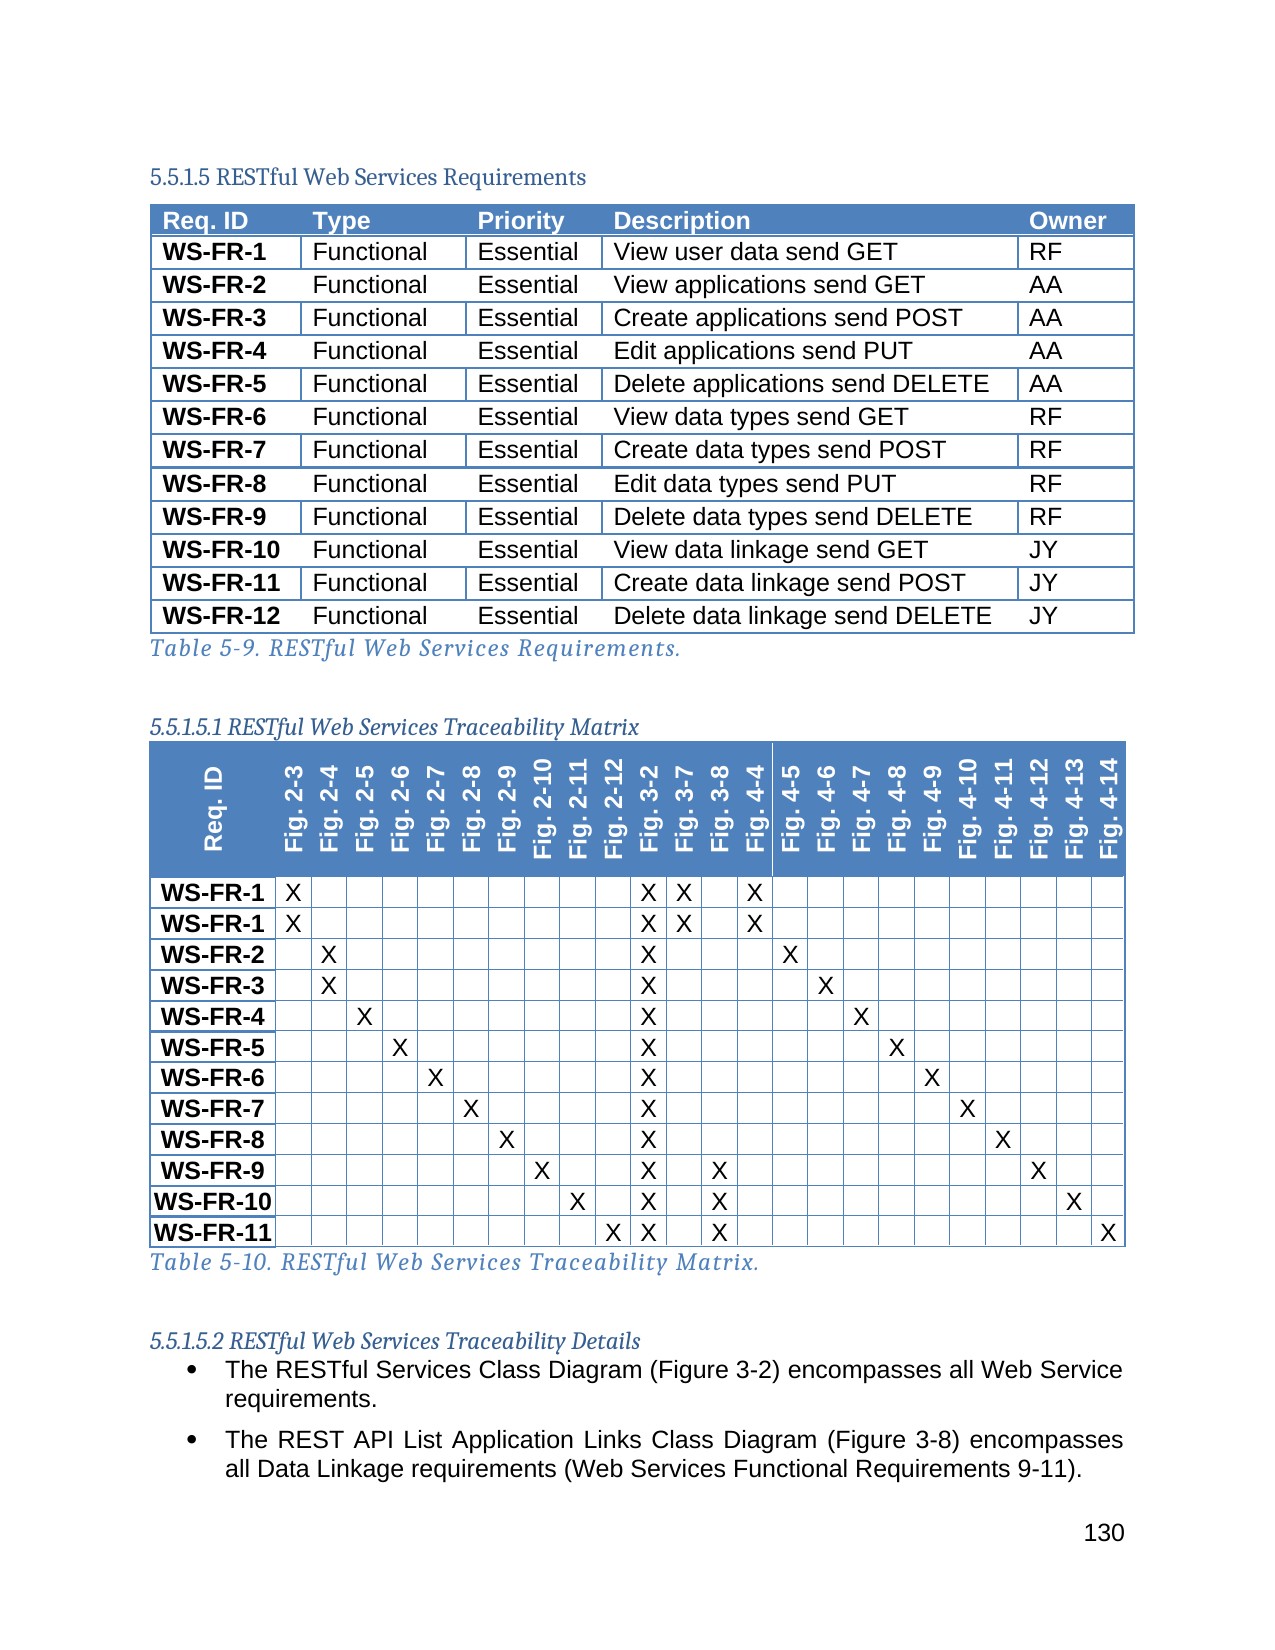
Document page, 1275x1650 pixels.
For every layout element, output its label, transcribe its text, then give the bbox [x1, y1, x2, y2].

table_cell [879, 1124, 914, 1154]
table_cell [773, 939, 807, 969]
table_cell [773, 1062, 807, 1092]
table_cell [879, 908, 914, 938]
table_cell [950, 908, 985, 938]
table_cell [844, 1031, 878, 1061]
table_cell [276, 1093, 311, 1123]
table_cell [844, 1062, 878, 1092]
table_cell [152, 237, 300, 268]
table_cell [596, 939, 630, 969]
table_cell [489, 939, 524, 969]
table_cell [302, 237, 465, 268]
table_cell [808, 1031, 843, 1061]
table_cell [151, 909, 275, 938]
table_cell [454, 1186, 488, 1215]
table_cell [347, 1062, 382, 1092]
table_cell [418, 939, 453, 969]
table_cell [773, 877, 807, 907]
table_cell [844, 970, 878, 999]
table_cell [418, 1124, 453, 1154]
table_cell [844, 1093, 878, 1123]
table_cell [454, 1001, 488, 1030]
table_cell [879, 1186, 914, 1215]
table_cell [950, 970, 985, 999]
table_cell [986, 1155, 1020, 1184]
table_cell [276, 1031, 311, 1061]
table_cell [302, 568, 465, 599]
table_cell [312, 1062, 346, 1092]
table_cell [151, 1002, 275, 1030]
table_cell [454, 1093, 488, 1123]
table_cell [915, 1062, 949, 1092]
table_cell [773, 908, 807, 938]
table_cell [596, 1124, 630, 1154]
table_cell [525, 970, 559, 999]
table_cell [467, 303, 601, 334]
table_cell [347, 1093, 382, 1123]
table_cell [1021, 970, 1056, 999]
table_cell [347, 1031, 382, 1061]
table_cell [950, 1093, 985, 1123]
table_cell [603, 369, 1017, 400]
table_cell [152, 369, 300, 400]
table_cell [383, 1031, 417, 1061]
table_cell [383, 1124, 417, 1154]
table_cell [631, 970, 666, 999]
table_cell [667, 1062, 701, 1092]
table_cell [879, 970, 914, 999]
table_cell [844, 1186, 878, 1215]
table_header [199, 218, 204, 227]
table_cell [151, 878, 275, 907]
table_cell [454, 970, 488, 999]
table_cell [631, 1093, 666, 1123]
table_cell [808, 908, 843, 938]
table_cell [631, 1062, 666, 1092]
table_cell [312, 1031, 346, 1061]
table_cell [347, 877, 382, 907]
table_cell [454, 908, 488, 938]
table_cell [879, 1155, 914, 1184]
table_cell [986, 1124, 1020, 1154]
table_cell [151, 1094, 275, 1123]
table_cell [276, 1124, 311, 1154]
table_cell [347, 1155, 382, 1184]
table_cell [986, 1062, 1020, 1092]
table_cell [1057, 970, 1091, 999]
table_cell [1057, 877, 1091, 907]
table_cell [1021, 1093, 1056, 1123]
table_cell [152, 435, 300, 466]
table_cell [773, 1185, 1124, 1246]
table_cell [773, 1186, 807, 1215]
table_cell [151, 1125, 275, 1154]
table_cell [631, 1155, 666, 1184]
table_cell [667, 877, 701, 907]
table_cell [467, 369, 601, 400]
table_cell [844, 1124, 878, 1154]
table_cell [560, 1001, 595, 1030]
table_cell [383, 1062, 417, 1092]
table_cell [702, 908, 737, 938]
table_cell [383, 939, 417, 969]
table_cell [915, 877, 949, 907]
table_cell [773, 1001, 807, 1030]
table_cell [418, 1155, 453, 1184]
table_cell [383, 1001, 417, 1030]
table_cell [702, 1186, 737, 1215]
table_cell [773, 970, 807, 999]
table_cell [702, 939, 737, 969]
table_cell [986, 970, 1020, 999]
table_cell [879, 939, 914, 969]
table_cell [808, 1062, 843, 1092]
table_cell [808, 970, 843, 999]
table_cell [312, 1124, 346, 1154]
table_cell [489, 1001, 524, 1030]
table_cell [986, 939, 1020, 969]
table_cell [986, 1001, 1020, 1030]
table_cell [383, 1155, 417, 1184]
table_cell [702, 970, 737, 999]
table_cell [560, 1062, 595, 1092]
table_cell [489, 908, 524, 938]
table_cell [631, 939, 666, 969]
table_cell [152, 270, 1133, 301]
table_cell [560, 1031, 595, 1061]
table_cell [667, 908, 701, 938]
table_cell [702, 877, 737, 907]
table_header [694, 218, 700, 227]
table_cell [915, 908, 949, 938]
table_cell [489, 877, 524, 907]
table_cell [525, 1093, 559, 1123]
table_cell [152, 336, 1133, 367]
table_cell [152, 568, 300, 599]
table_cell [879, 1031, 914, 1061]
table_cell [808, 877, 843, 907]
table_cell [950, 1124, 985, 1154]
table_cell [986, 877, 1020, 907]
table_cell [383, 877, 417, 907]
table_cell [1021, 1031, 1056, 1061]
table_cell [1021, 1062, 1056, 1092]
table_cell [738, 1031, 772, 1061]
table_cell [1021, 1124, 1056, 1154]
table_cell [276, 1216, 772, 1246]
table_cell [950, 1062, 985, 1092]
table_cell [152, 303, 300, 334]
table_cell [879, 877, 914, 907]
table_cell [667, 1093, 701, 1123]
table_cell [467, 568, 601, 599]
list The REST API List Application Links Class Diagram (Figure 3-8) encompasses all Data Linkage requirements (Web Services Functional Requirements 9-11). [187, 1426, 1125, 1483]
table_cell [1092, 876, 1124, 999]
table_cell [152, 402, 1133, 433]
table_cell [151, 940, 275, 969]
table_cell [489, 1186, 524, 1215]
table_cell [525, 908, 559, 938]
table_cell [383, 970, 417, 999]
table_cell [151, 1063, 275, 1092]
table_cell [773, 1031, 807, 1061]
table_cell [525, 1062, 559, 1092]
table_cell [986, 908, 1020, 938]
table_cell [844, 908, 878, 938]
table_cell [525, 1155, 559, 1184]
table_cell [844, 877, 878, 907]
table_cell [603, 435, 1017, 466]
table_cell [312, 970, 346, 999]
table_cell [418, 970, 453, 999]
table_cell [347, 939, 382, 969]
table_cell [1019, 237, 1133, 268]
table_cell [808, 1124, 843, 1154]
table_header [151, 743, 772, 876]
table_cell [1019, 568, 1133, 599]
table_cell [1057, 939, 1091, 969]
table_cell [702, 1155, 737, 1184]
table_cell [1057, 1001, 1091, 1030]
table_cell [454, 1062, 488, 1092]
subtitle 5.5.1.5 RESTful Web Services Requirements [150, 162, 1125, 191]
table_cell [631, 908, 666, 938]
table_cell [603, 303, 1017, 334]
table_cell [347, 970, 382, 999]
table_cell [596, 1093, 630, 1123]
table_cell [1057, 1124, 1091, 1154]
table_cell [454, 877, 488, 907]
list The RESTful Services Class Diagram (Figure 3-2) encompasses all Web Service requirements. [187, 1355, 1125, 1413]
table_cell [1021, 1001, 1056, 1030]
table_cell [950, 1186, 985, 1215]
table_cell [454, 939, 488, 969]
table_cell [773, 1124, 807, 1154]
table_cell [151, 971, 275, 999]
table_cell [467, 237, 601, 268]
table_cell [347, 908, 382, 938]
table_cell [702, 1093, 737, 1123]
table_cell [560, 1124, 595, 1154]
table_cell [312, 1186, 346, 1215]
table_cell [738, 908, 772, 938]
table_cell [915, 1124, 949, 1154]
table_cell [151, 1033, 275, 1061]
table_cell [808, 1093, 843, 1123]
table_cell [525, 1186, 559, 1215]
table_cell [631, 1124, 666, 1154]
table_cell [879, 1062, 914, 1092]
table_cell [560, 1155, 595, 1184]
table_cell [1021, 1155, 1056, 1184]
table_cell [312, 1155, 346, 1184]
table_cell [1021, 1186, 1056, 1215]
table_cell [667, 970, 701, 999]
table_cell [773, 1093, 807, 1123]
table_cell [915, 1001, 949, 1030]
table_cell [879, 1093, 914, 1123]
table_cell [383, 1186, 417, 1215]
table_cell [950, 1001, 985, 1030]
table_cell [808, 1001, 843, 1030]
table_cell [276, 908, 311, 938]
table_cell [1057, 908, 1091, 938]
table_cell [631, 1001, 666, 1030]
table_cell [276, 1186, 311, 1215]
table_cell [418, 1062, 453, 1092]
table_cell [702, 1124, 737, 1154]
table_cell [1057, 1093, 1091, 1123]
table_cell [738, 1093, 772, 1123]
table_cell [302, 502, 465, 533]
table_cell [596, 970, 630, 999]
subtitle 5.5.1.5.2 RESTful Web Services Traceability Details [150, 1327, 1125, 1355]
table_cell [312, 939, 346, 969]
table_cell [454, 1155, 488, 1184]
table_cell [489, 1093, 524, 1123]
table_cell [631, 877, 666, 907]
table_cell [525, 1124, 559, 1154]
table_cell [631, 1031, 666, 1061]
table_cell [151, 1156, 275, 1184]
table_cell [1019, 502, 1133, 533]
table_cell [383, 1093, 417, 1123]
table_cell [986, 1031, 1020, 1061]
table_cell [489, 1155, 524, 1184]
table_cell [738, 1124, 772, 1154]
subtitle 5.5.1.5.1 RESTful Web Services Traceability Matrix [150, 712, 1125, 741]
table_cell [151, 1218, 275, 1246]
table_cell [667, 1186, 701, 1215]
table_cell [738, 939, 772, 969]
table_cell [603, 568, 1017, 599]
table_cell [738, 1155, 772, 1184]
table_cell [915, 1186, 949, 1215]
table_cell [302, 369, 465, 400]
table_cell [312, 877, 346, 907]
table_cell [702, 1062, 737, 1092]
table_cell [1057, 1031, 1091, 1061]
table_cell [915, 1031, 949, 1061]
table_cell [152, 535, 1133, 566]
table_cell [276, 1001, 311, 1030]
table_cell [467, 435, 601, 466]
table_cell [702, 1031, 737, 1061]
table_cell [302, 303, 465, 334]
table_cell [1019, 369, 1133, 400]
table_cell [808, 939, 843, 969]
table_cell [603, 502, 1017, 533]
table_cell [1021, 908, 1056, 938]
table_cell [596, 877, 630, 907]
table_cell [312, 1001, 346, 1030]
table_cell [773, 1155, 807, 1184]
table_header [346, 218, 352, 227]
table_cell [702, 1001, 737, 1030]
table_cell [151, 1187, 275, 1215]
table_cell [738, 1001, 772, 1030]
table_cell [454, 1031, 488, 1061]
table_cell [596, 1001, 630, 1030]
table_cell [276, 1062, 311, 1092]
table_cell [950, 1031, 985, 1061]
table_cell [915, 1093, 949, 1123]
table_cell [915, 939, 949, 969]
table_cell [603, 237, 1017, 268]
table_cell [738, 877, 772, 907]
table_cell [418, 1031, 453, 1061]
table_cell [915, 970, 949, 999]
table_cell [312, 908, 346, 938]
subtitle Table 5-9. RESTful Web Services Requirements. [150, 634, 1125, 663]
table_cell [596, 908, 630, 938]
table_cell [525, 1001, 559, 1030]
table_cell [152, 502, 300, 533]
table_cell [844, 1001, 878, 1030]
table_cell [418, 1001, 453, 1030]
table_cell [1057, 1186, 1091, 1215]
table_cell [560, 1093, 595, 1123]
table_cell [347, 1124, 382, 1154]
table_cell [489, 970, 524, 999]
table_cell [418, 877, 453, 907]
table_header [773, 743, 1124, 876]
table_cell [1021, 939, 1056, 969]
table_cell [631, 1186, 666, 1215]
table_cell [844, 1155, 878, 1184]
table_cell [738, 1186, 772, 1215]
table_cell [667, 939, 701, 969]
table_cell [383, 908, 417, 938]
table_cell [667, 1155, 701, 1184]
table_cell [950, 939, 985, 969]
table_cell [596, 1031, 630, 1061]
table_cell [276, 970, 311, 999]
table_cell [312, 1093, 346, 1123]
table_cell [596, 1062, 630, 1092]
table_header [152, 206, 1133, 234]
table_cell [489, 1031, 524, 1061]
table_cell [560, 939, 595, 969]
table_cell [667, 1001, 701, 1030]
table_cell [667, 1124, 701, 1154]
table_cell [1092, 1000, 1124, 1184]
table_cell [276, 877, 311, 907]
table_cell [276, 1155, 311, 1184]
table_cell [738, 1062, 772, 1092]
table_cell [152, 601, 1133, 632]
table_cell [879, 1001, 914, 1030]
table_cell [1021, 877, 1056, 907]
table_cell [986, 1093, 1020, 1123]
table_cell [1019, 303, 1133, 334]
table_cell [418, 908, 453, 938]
subtitle Table 5-10. RESTful Web Services Traceability Matrix. [150, 1248, 1125, 1277]
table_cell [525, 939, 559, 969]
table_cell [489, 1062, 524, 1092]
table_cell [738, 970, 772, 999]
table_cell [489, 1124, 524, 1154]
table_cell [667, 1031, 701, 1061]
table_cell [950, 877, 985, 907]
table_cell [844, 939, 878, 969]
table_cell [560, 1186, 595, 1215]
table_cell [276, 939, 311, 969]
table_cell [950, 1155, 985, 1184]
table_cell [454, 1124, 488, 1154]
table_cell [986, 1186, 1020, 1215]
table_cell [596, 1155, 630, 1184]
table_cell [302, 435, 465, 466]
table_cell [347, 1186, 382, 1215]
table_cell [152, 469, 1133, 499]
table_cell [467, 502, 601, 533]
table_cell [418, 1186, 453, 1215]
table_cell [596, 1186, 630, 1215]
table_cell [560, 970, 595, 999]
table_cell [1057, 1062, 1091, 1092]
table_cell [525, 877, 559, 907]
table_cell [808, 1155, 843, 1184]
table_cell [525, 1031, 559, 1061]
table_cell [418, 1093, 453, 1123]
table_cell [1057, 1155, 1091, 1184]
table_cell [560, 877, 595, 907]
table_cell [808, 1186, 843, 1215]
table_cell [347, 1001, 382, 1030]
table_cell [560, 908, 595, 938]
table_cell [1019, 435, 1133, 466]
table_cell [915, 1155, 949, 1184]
